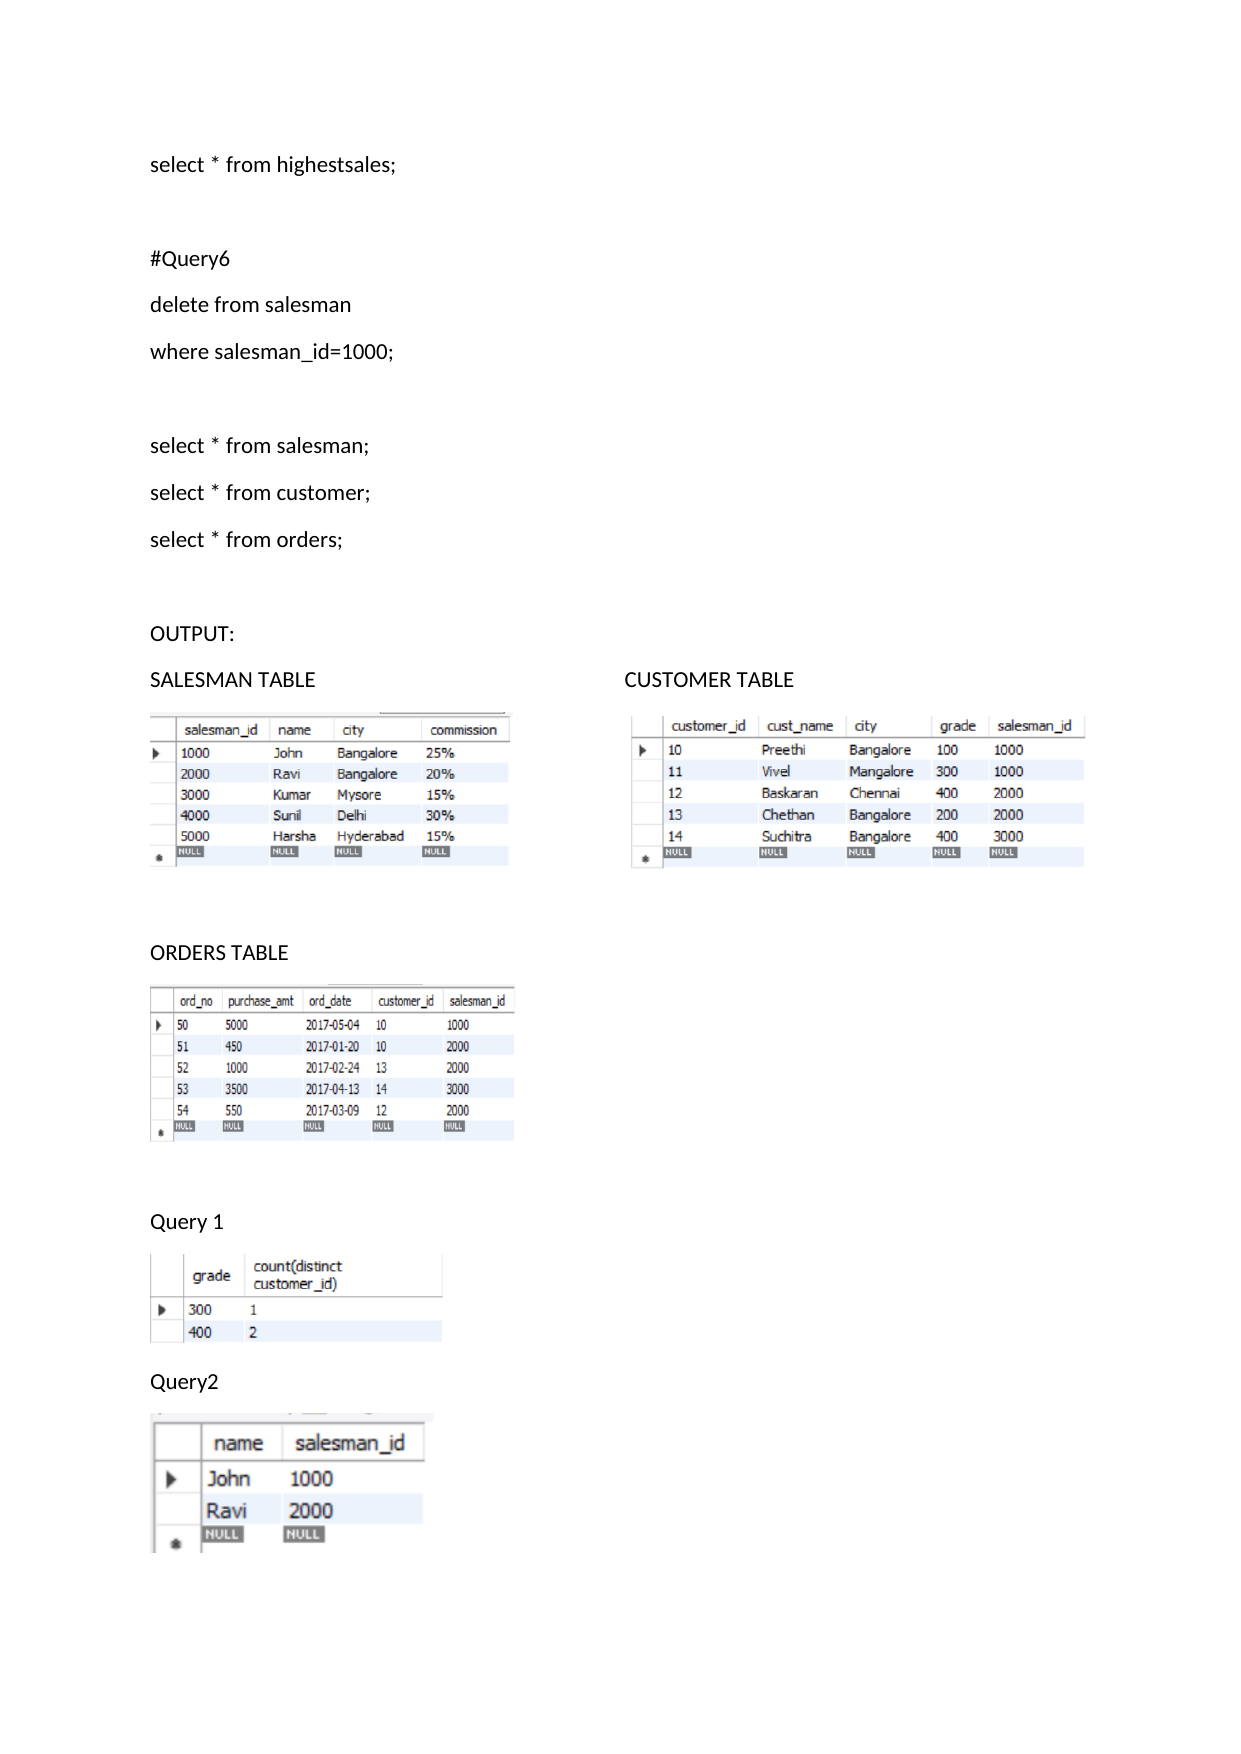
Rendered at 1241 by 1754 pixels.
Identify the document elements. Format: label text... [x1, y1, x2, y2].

text OUTPUT: [150, 619, 1090, 647]
text #Query6 [150, 244, 1090, 272]
text where salesman_id=1000; [150, 337, 1090, 366]
text select * from salesman; [150, 431, 1090, 459]
picture [150, 1413, 434, 1553]
picture [150, 984, 515, 1142]
picture [150, 712, 513, 872]
text ORDERS TABLE [150, 938, 1090, 966]
text delete from salesman [150, 291, 1090, 319]
text SALESMAN TABLE CUSTOMER TABLE [150, 666, 1090, 694]
text select * from highestsales; [150, 150, 1090, 178]
text Query2 [150, 1367, 1090, 1395]
text select * from orders; [150, 525, 1090, 553]
picture [631, 716, 1088, 872]
text select * from customer; [150, 478, 1090, 506]
picture [150, 1254, 443, 1349]
text Query 1 [150, 1207, 1090, 1236]
